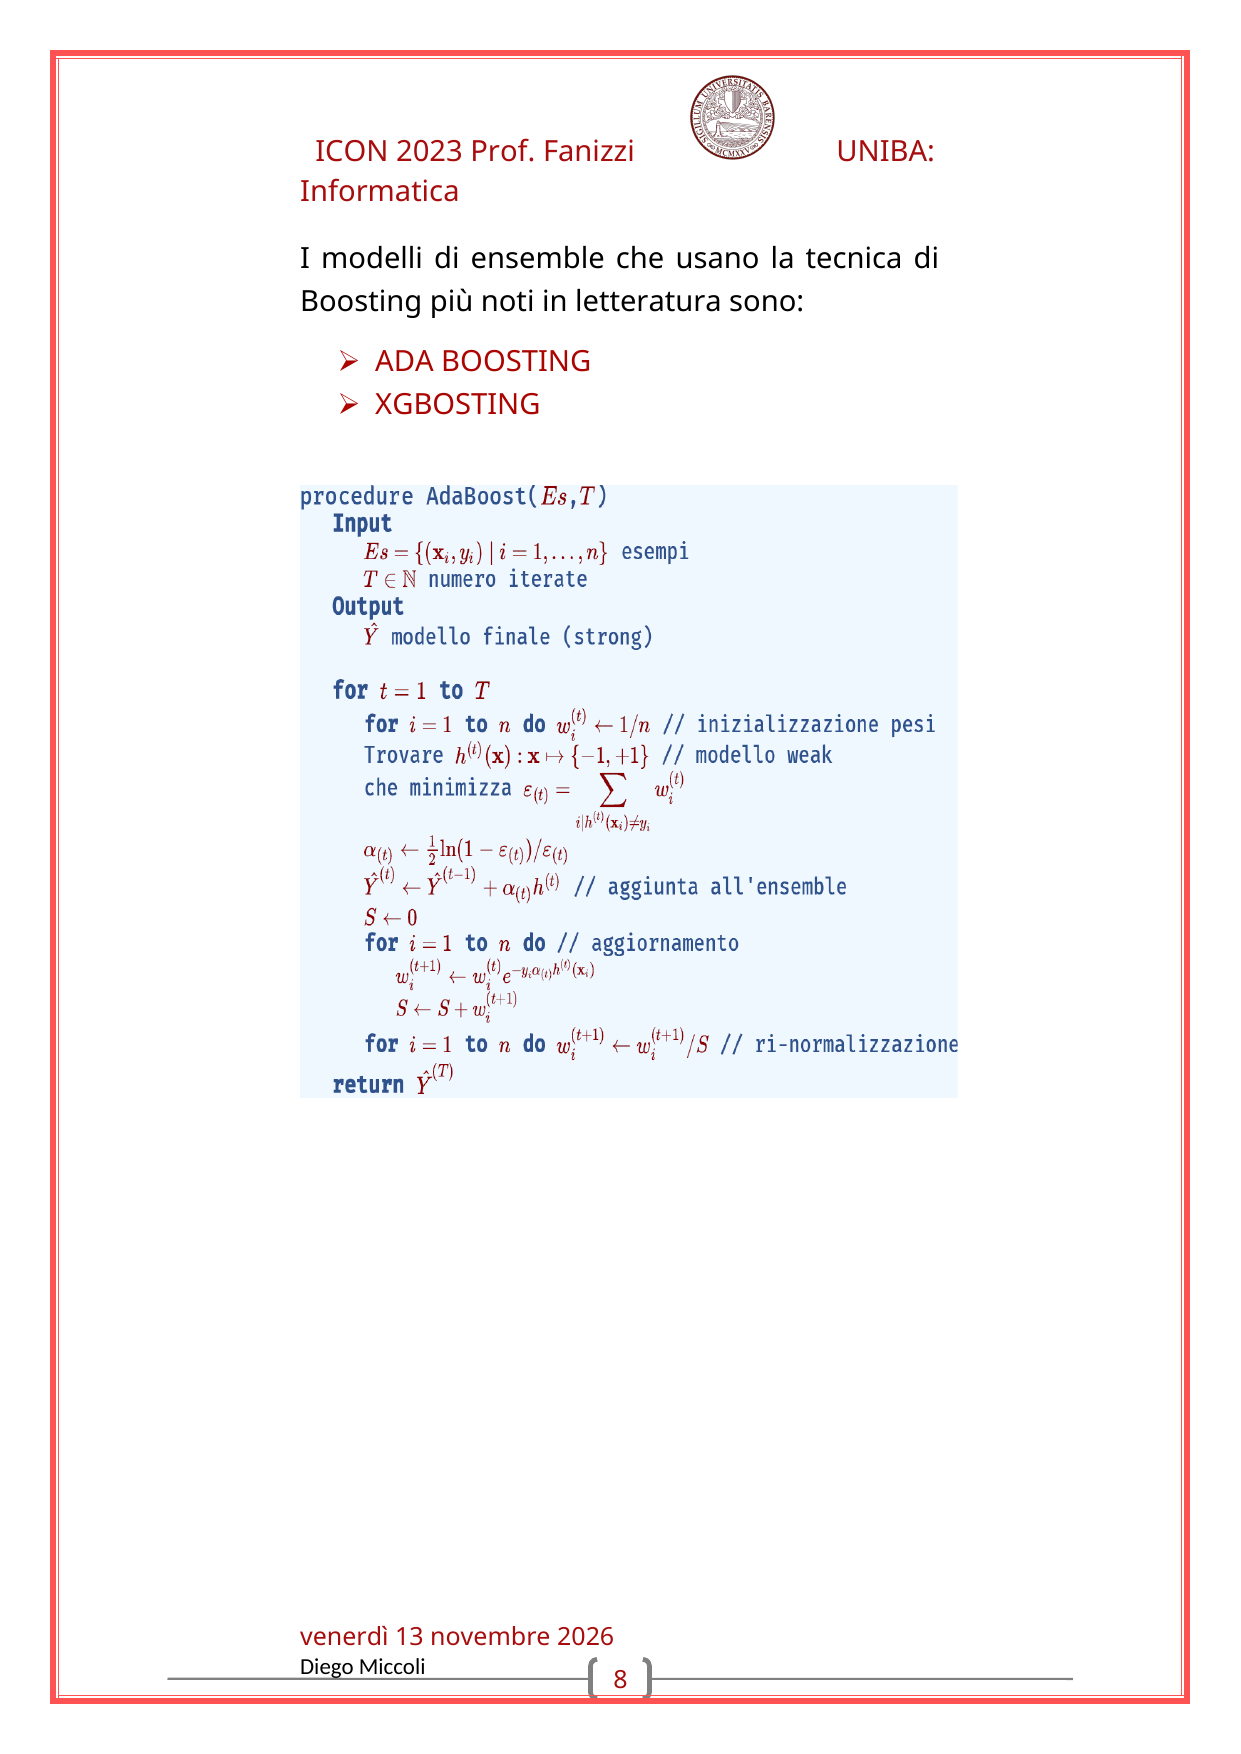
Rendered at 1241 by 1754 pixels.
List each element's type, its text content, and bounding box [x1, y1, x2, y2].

list ADA BOOSTING [337, 340, 940, 380]
list XGBOSTING [337, 383, 940, 423]
picture [687, 73, 777, 162]
picture [300, 485, 958, 1099]
text I modelli di ensemble che usano la tecnica di Boosting più noti in letteratura sono: [300, 238, 940, 320]
